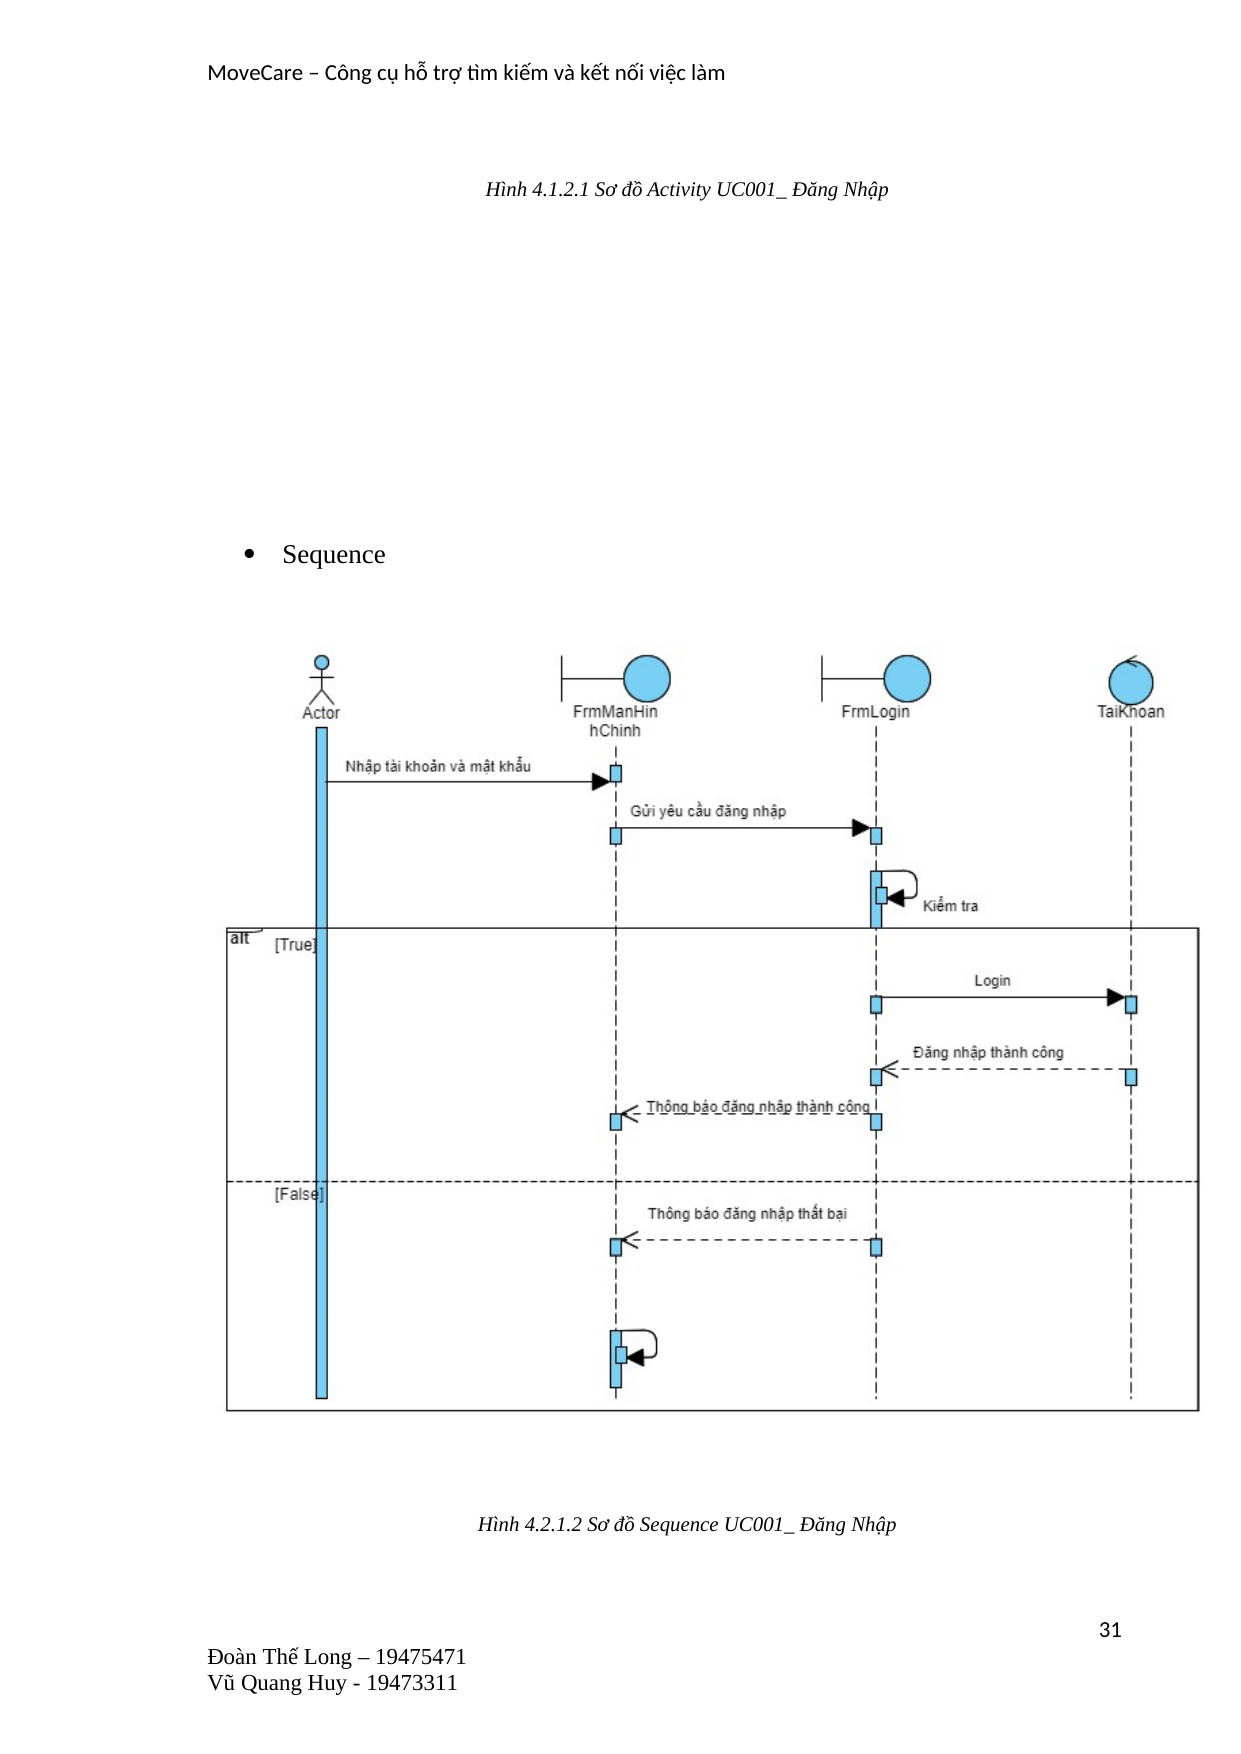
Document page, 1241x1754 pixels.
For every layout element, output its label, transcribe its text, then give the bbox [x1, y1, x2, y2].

picture [207, 602, 1220, 1482]
text Hình 4.2.1.2 Sơ đồ Sequence UC001_ Đăng Nhập [254, 1512, 1122, 1536]
text Hình 4.1.2.1 Sơ đồ Activity UC001_ Đăng Nhập [254, 177, 1122, 201]
list Sequence [244, 538, 1122, 570]
